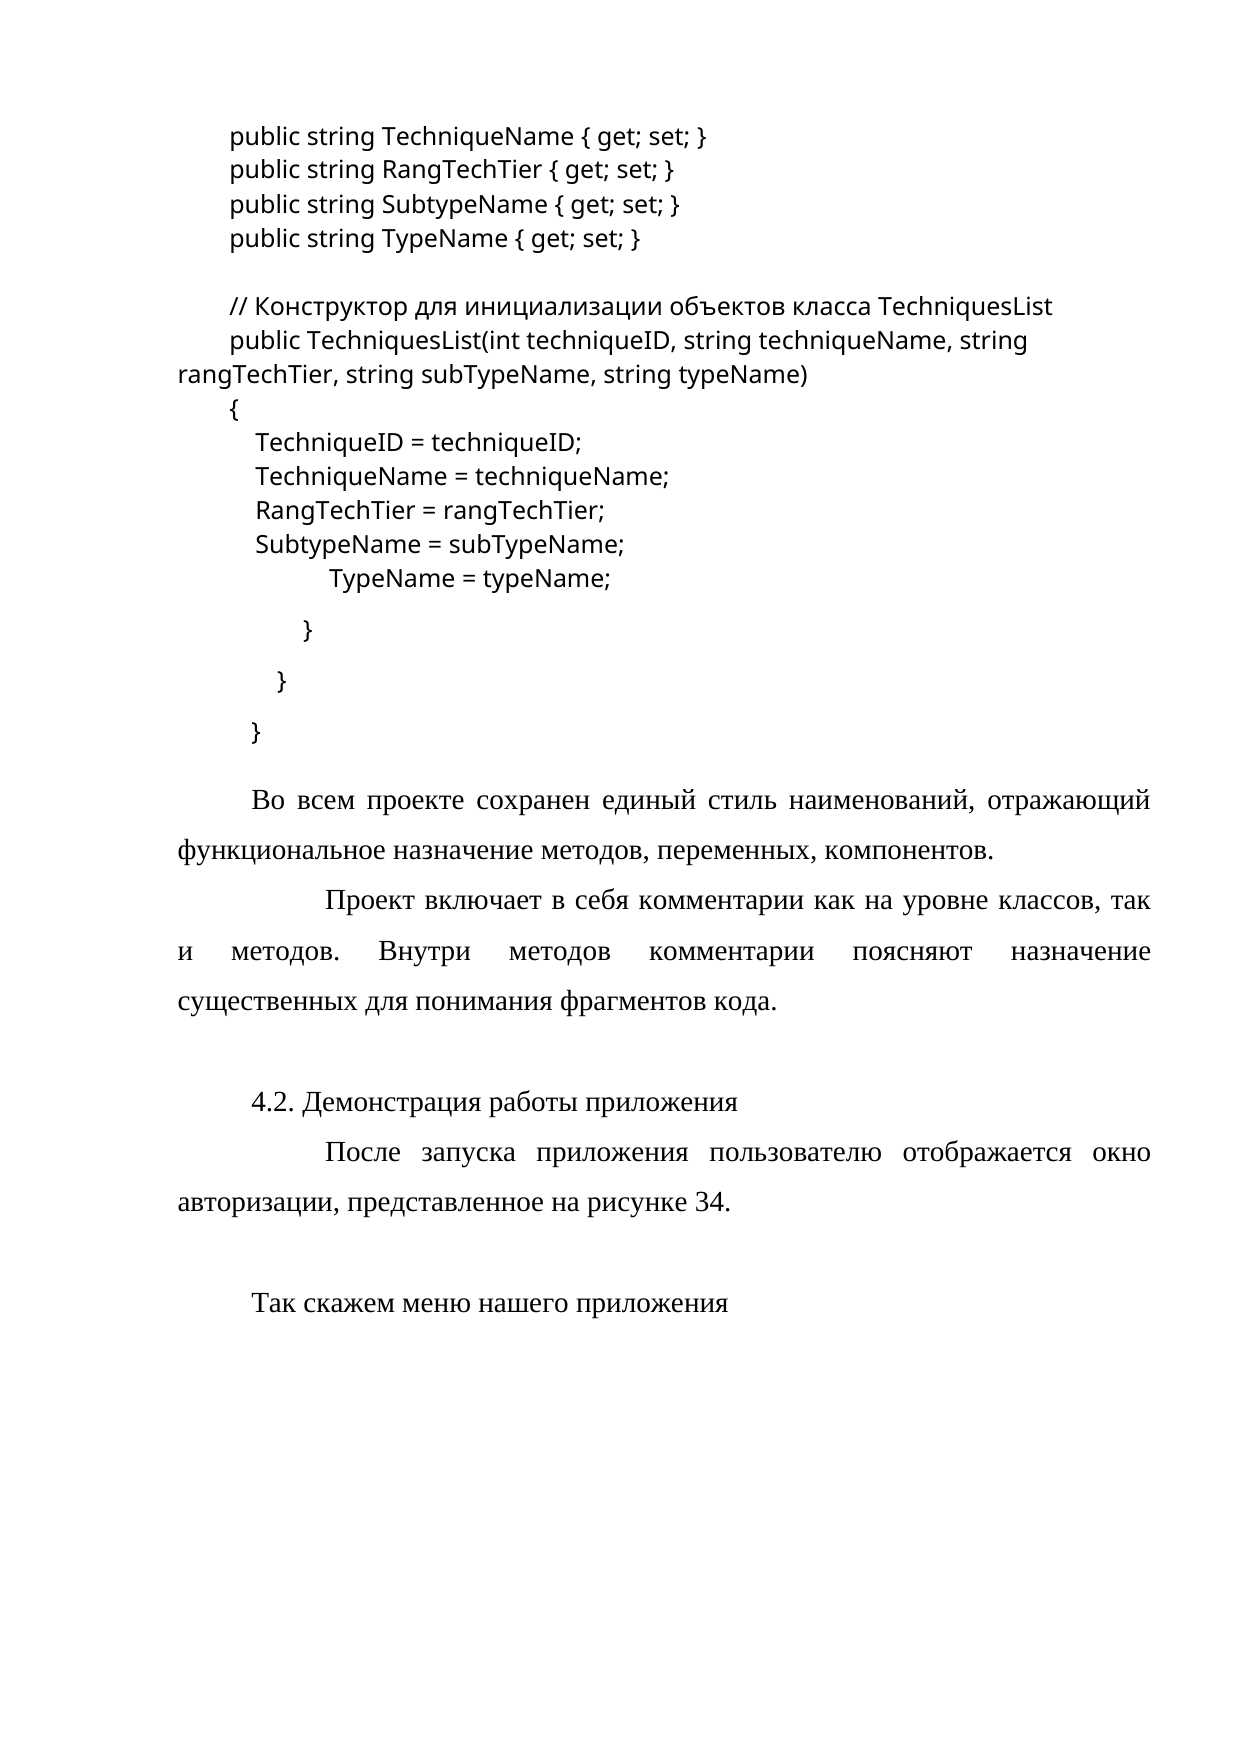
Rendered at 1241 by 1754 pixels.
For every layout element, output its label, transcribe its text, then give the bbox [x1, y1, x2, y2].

text Проект включает в себя комментарии как на уровне классов, так и методов. Внутри методов комментарии поясняют назначение существенных для понимания фрагментов кода. [177, 882, 1152, 1017]
text { [177, 391, 1152, 425]
text SubtypeName = subTypeName; [177, 527, 1152, 561]
text public string RangTechTier { get; set; } [177, 152, 1152, 186]
text TechniqueID = techniqueID; [177, 425, 1152, 459]
text // Конструктор для инициализации объектов класса TechniquesList [177, 288, 1152, 322]
text public TechniquesList(int techniqueID, string techniqueName, string rangTechTier, string subTypeName, string typeName) [177, 322, 1152, 391]
text RangTechTier = rangTechTier; [177, 493, 1152, 527]
subtitle 4.2. Демонстрация работы приложения [177, 1084, 1152, 1117]
text public string SubtypeName { get; set; } [177, 186, 1152, 220]
text Так скажем меню нашего приложения [177, 1285, 1152, 1318]
text public string TechniqueName { get; set; } [177, 118, 1152, 152]
text После запуска приложения пользователю отображается окно авторизации, представленное на рисунке 34. [177, 1134, 1152, 1218]
text TypeName = typeName; [177, 561, 1152, 595]
text } [177, 714, 1152, 748]
text } [177, 612, 1152, 646]
text TechniqueName = techniqueName; [177, 459, 1152, 493]
text } [177, 663, 1152, 697]
text public string TypeName { get; set; } [177, 220, 1152, 254]
text Во всем проекте сохранен единый стиль наименований, отражающий функциональное назначение методов, переменных, компонентов. [177, 782, 1152, 866]
